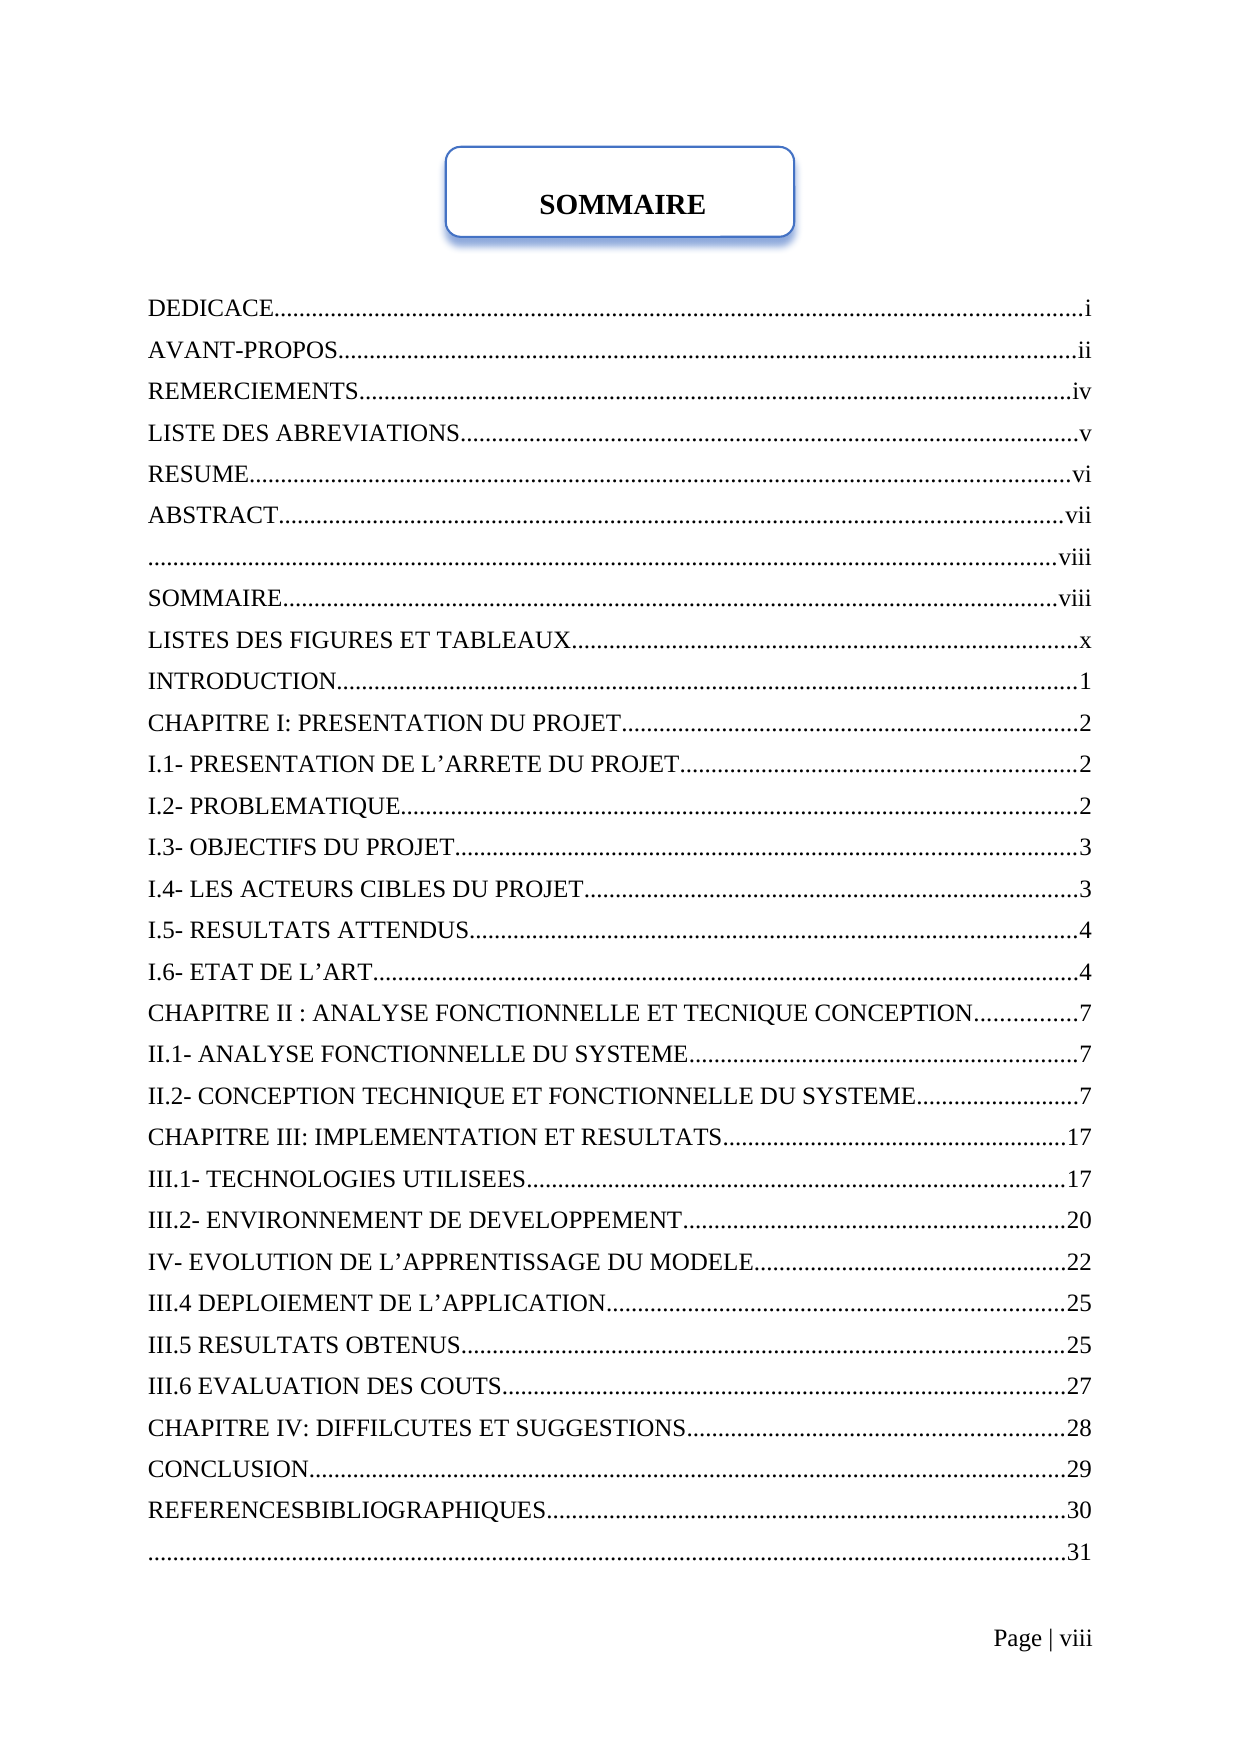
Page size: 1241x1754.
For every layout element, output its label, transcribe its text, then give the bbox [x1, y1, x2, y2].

text I.4- LES ACTEURS CIBLES DU PROJET 3 [148, 874, 1093, 902]
text REFERENCESBIBLIOGRAPHIQUES 30 [148, 1496, 1093, 1524]
text INTRODUCTION 1 [148, 666, 1093, 695]
text IV- EVOLUTION DE L’APPRENTISSAGE DU MODELE 22 [148, 1247, 1093, 1276]
text REMERCIEMENTS iv [148, 376, 1093, 405]
text III.5 RESULTATS OBTENUS 25 [148, 1330, 1093, 1358]
text LISTE DES ABREVIATIONS v [148, 418, 1093, 446]
text CHAPITRE III: IMPLEMENTATION ET RESULTATS 17 [148, 1122, 1093, 1151]
text I.6- ETAT DE L’ART 4 [148, 957, 1093, 985]
text 31 [148, 1537, 1093, 1566]
text viii [148, 542, 1093, 571]
text I.1- PRESENTATION DE L’ARRETE DU PROJET 2 [148, 749, 1093, 778]
text LISTES DES FIGURES ET TABLEAUX x [148, 625, 1093, 654]
text I.2- PROBLEMATIQUE 2 [148, 791, 1093, 819]
text II.1- ANALYSE FONCTIONNELLE DU SYSTEME 7 [148, 1039, 1093, 1068]
text ABSTRACT vii [148, 501, 1093, 529]
text I.3- OBJECTIFS DU PROJET 3 [148, 832, 1093, 861]
text SOMMAIRE viii [148, 583, 1093, 612]
text I.5- RESULTATS ATTENDUS 4 [148, 915, 1093, 944]
text RESUME vi [148, 459, 1093, 488]
text CHAPITRE IV: DIFFILCUTES ET SUGGESTIONS 28 [148, 1413, 1093, 1441]
text CHAPITRE II : ANALYSE FONCTIONNELLE ET TECNIQUE CONCEPTION 7 [148, 998, 1093, 1027]
text III.4 DEPLOIEMENT DE L’APPLICATION 25 [148, 1288, 1093, 1317]
text III.6 EVALUATION DES COUTS 27 [148, 1371, 1093, 1400]
text CHAPITRE I: PRESENTATION DU PROJET 2 [148, 708, 1093, 737]
text II.2- CONCEPTION TECHNIQUE ET FONCTIONNELLE DU SYSTEME 7 [148, 1081, 1093, 1110]
text III.2- ENVIRONNEMENT DE DEVELOPPEMENT 20 [148, 1205, 1093, 1234]
text AVANT-PROPOS ii [148, 335, 1093, 363]
text DEDICACE i [148, 293, 1093, 322]
text CONCLUSION 29 [148, 1454, 1093, 1483]
text III.1- TECHNOLOGIES UTILISEES 17 [148, 1164, 1093, 1193]
